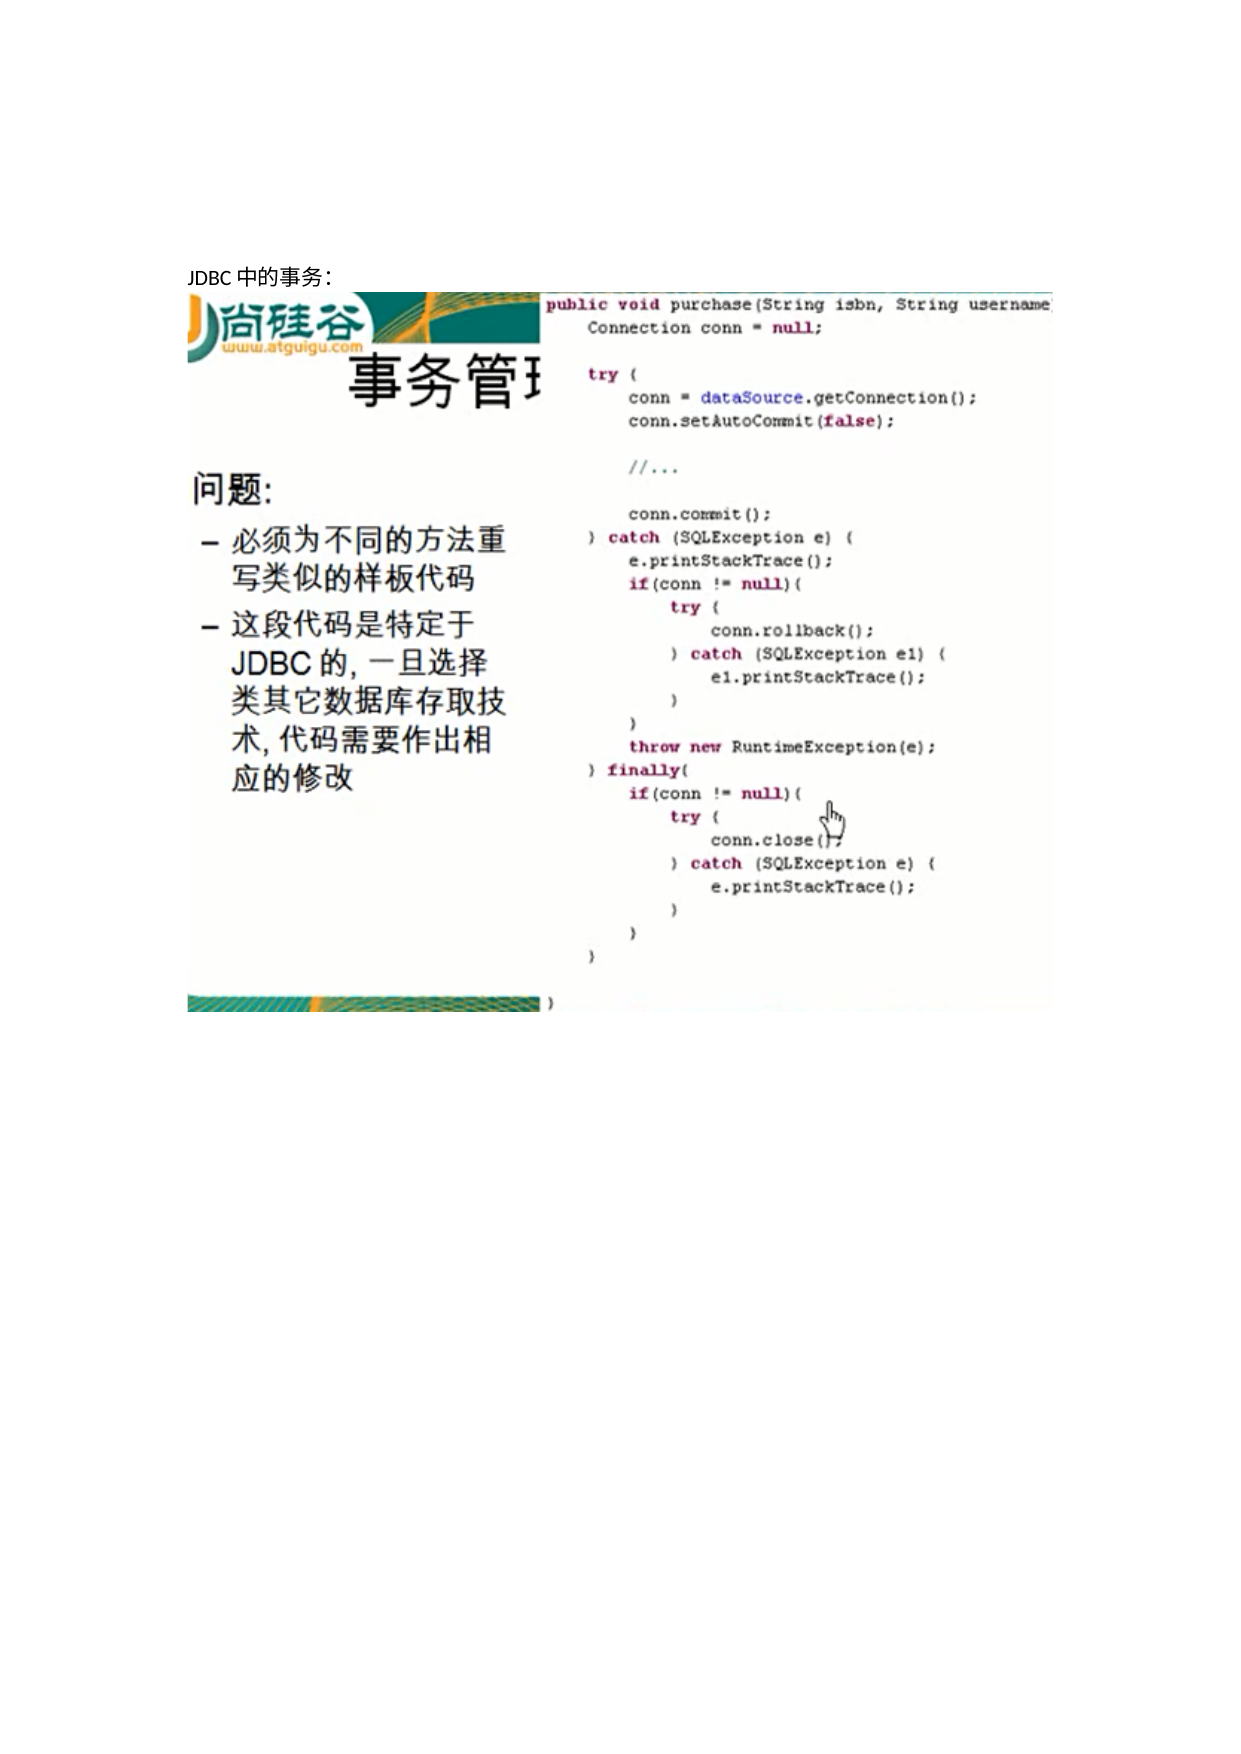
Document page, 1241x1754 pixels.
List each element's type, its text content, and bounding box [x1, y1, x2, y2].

text JDBC中的事务： [187, 259, 1053, 292]
picture [187, 292, 1053, 1012]
